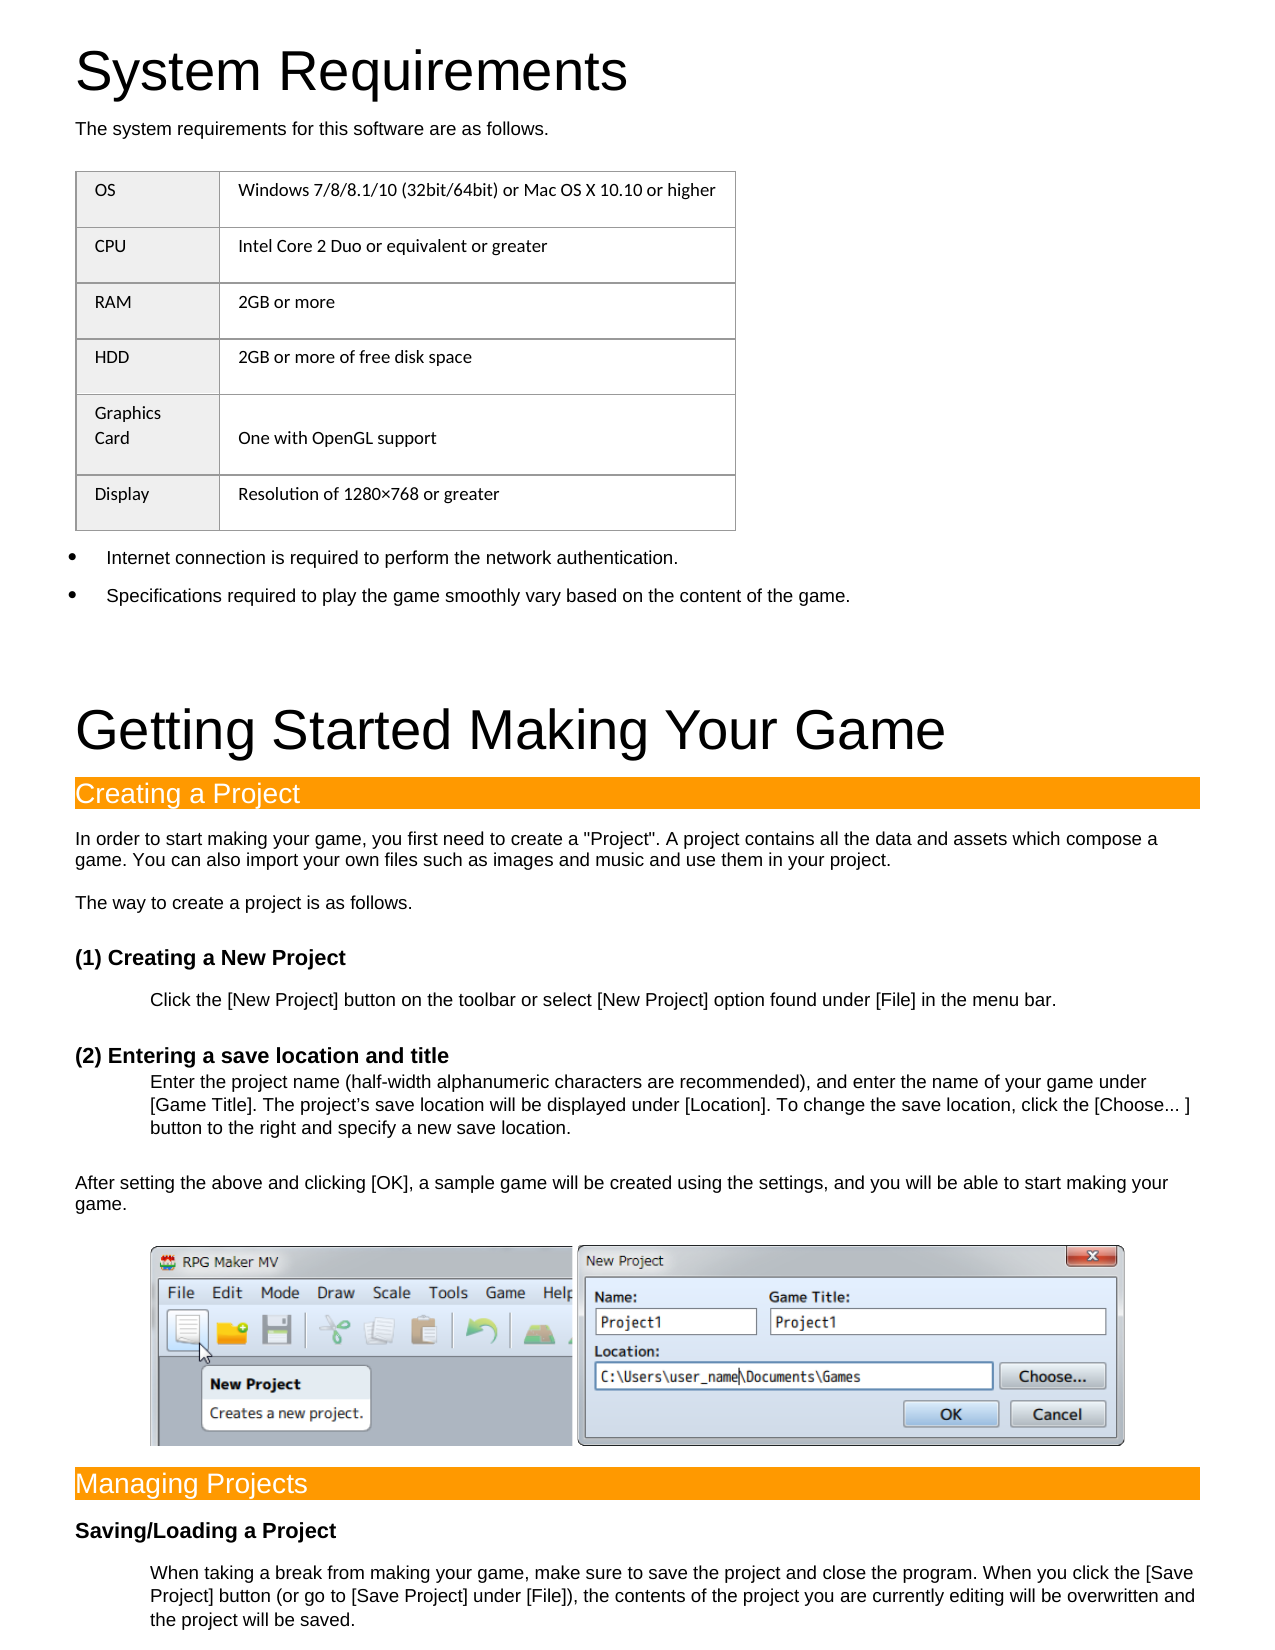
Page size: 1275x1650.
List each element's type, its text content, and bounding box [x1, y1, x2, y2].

table_header OS [77, 172, 219, 226]
subtitle Managing Projects [75, 1467, 1200, 1500]
picture [577, 1245, 1125, 1446]
subtitle System Requirements [75, 37, 1200, 102]
list Specifications required to play the game smoothly vary based on the content of the game. [69, 584, 1200, 607]
text Click the [New Project] button on the toolbar or select [New Project] option found under [File] in the menu bar. [150, 989, 1200, 1010]
table_cell Display [77, 476, 219, 530]
subtitle Creating a Project [75, 777, 1200, 809]
table_cell 2GB or more [220, 284, 735, 338]
text The system requirements for this software are as follows. [75, 118, 1200, 139]
table_cell 2GB or more of free disk space [220, 340, 735, 393]
text In order to start making your game, you first need to create a "Project". A project contains all the data and assets which compose a game. You can also import your own files such as images and music and use them in your project. The way to create a project is as follows. [75, 827, 1200, 914]
text Enter the project name (half-width alphanumeric characters are recommended), and enter the name of your game under [Game Title]. The project’s save location will be displayed under [Location]. To change the save location, click the [Choose... ] button to the right and specify a new save location. [150, 1071, 1200, 1138]
table_cell Graphics Card [77, 395, 219, 474]
subtitle Getting Started Making Your Game [75, 697, 1200, 761]
picture [150, 1246, 573, 1446]
table_cell One with OpenGL support [220, 395, 735, 474]
table_cell RAM [77, 284, 219, 338]
text (2) Entering a save location and title [75, 1043, 1200, 1068]
table_cell HDD [77, 340, 219, 393]
text Saving/Loading a Project [75, 1518, 1200, 1543]
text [150, 1562, 1200, 1630]
text After setting the above and clicking [OK], a sample game will be created using the settings, and you will be able to start making your game. [75, 1171, 1200, 1214]
table_cell CPU [77, 228, 219, 282]
table_cell Resolution of 1280×768 or greater [220, 476, 735, 530]
text (1) Creating a New Project [75, 945, 1200, 970]
list Internet connection is required to perform the network authentication. [69, 547, 1200, 569]
table_header Windows 7/8/8.1/10 (32bit/64bit) or Mac OS X 10.10 or higher [220, 172, 735, 226]
table_cell Intel Core 2 Duo or equivalent or greater [220, 228, 735, 282]
